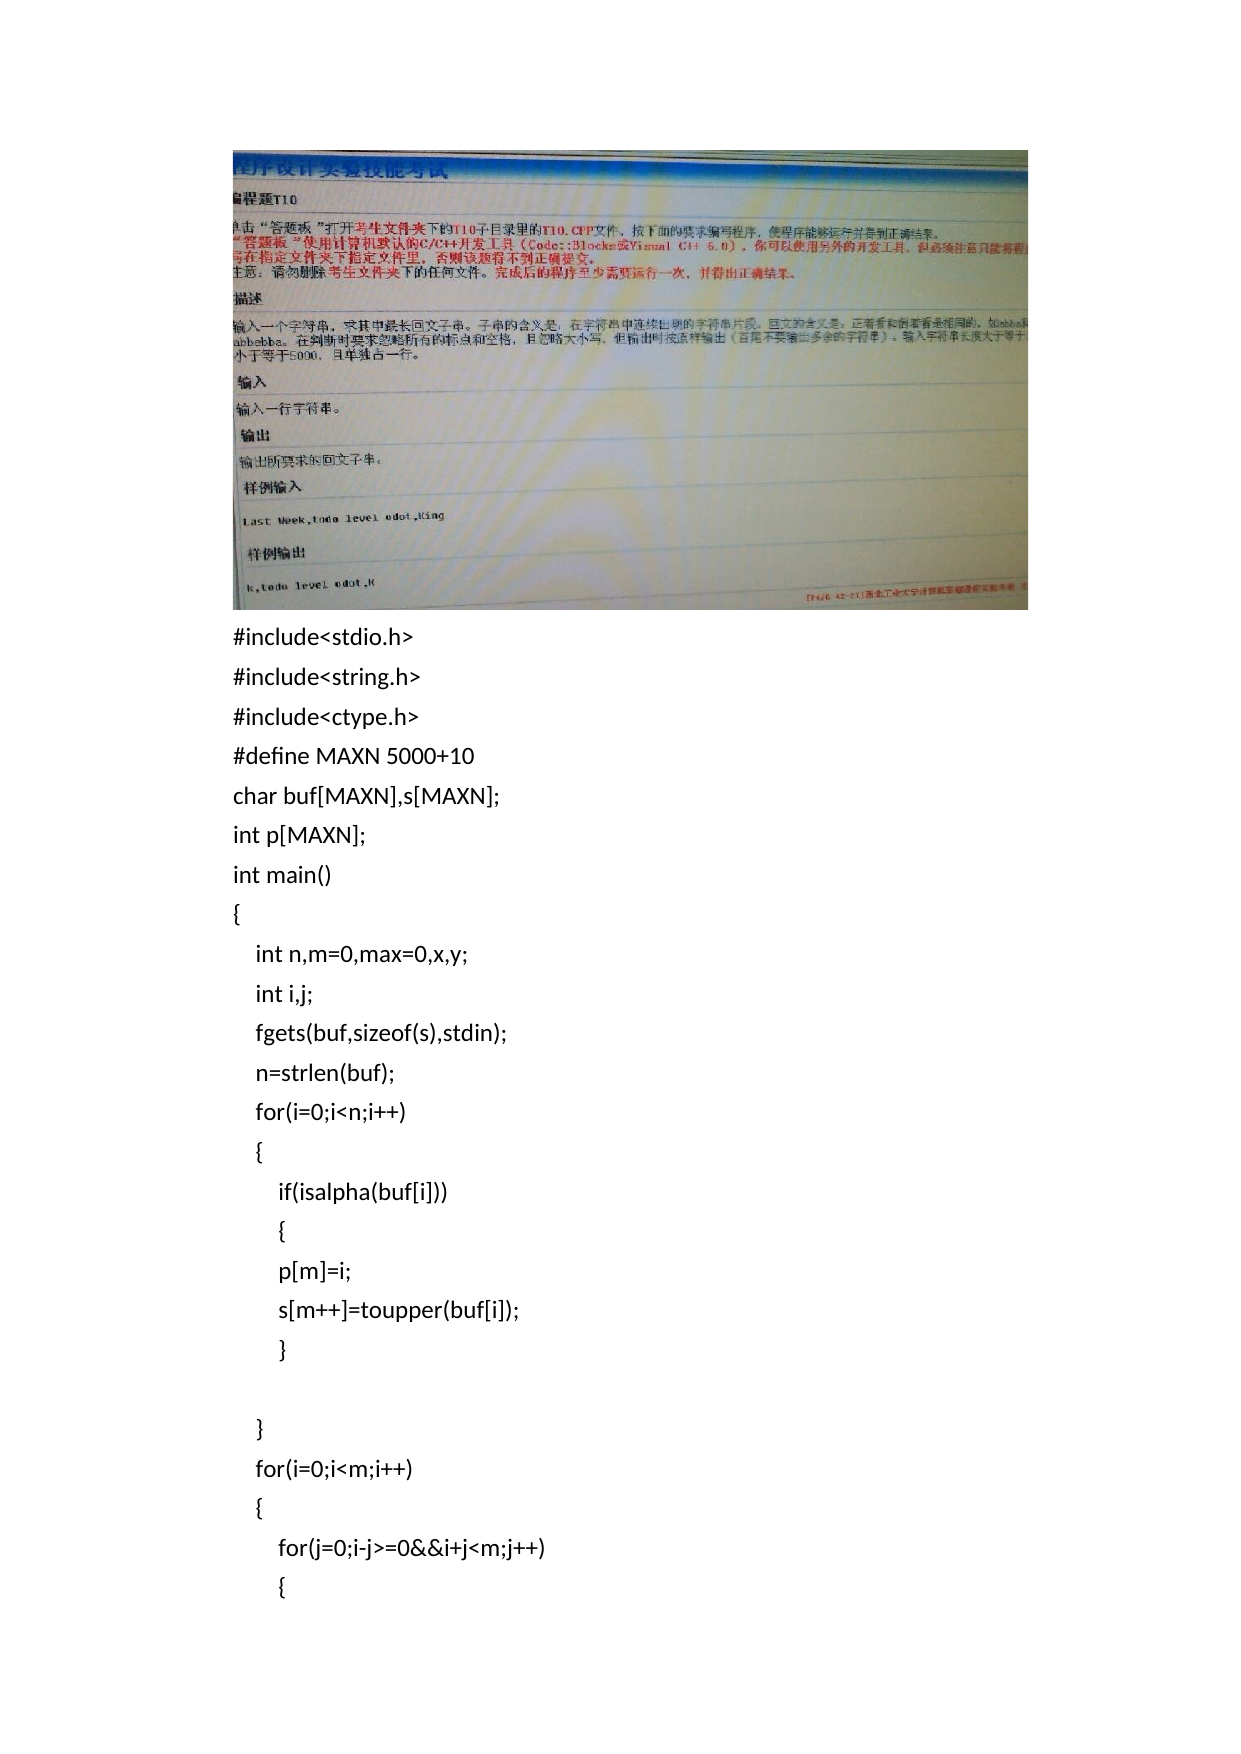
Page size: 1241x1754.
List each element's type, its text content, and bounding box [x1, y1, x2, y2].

text } [187, 1340, 1053, 1363]
text #include<ctype.h> [187, 707, 1053, 729]
text if(isalpha(buf[i])) [187, 1182, 1053, 1204]
text n=strlen(buf); [187, 1063, 1053, 1086]
text for(i=0;i<n;i++) [187, 1102, 1053, 1125]
text for(i=0;i<m;i++) [187, 1459, 1053, 1482]
text { [187, 1142, 1053, 1165]
picture [232, 150, 1029, 610]
text { [187, 1221, 1053, 1244]
text int i,j; [187, 984, 1053, 1007]
text #include<stdio.h> [187, 627, 1053, 650]
text { [187, 904, 1053, 927]
text int n,m=0,max=0,x,y; [187, 944, 1053, 967]
text { [187, 1577, 1053, 1600]
text s[m++]=toupper(buf[i]); [187, 1300, 1053, 1323]
text { [187, 1498, 1053, 1521]
text #define MAXN 5000+10 [187, 746, 1053, 769]
text fgets(buf,sizeof(s),stdin); [187, 1023, 1053, 1046]
text } [187, 1419, 1053, 1442]
text for(j=0;i-j>=0&&i+j<m;j++) [187, 1538, 1053, 1561]
text int p[MAXN]; [187, 825, 1053, 848]
text int main() [187, 865, 1053, 888]
text char buf[MAXN],s[MAXN]; [187, 786, 1053, 809]
text p[m]=i; [187, 1261, 1053, 1284]
text #include<string.h> [187, 667, 1053, 690]
